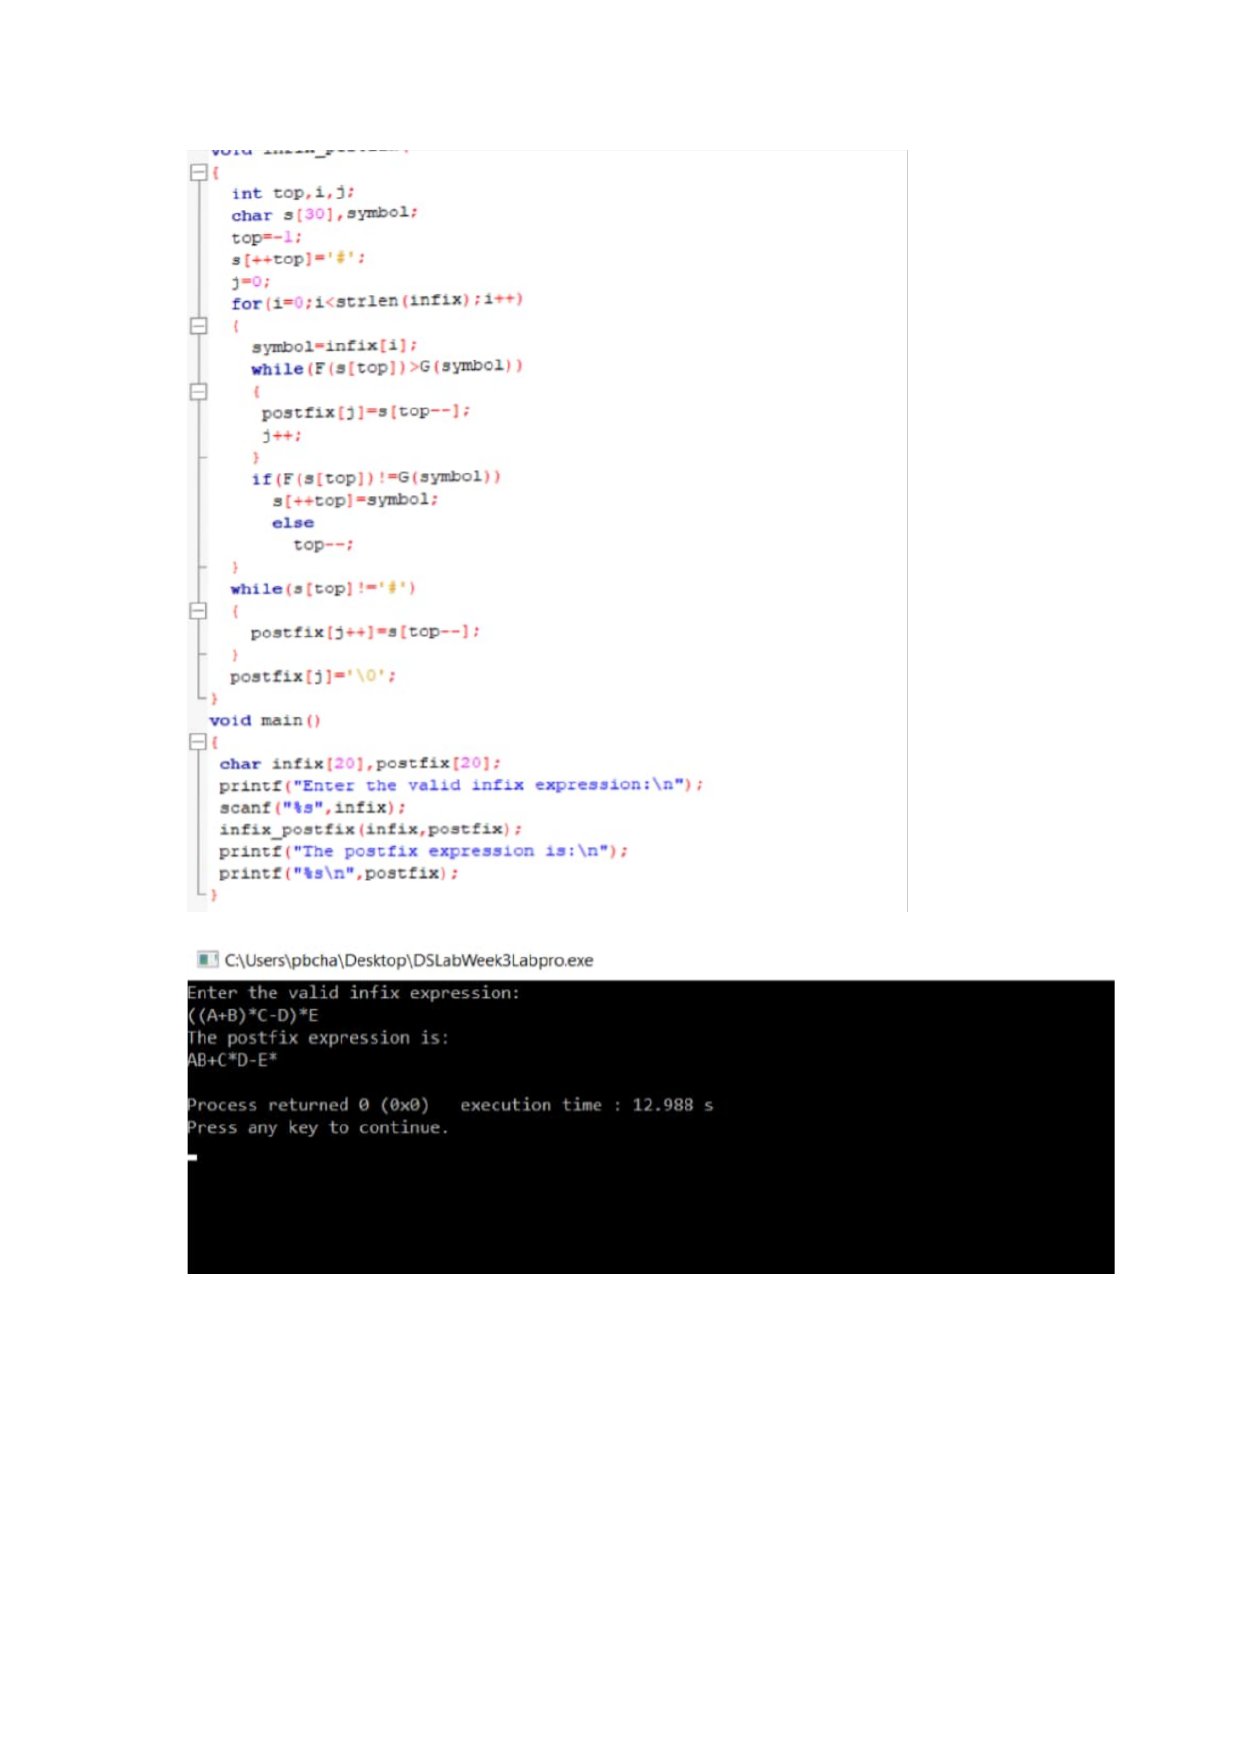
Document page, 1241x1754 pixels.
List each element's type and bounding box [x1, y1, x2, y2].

picture [187, 940, 1115, 1274]
picture [187, 150, 908, 912]
